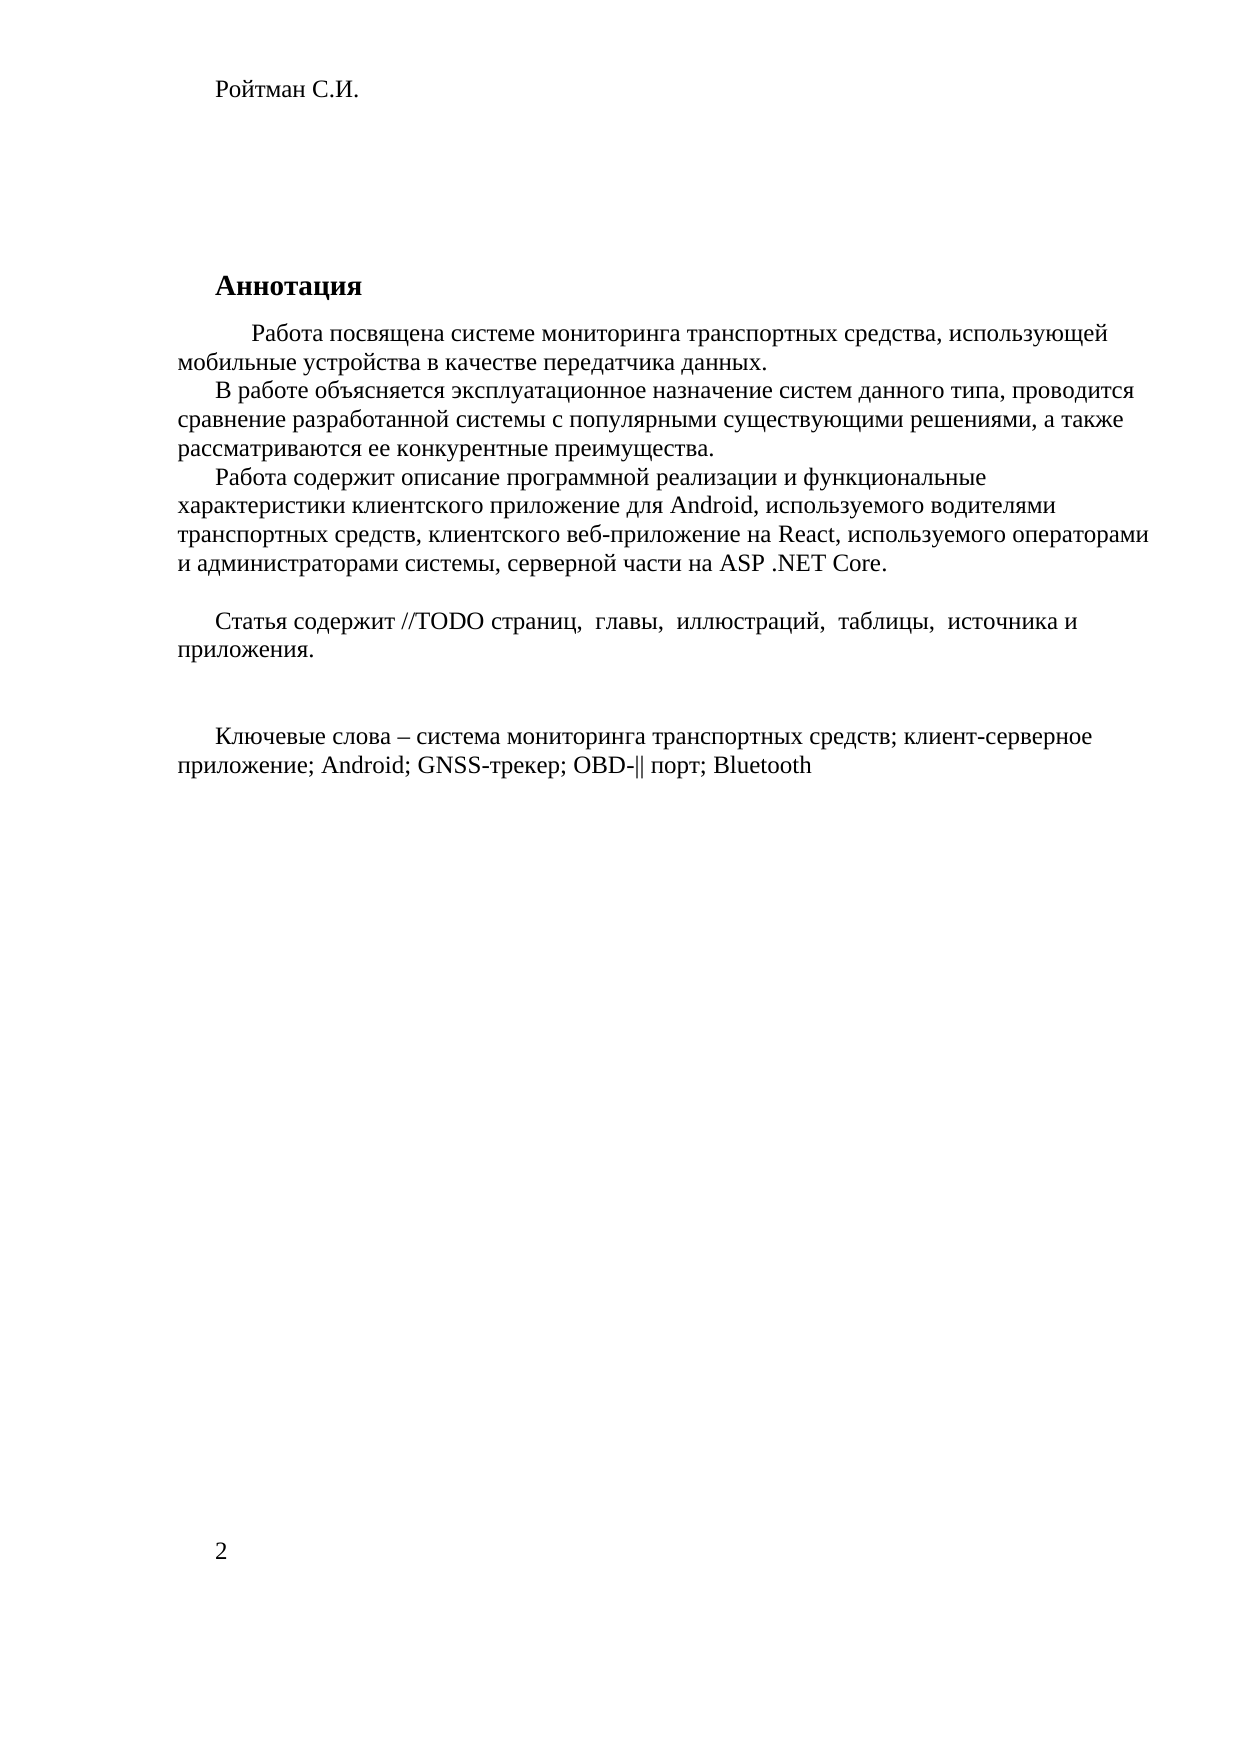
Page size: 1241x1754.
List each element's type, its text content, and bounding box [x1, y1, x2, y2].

text Статья содержит //TODO страниц, главы, иллюстраций, таблицы, источника и приложения. [177, 606, 1152, 663]
text В работе объясняется эксплуатационное назначение систем данного типа, проводится сравнение разработанной системы с популярными существующими решениями, а также рассматриваются ее конкурентные преимущества. [177, 375, 1152, 462]
text Ключевые слова – система мониторинга транспортных средств; клиент-серверное приложение; Android; GNSS-трекер; OBD-|| порт; Bluetooth [177, 721, 1152, 779]
text Работа содержит описание программной реализации и функциональные характеристики клиентского приложение для Android, используемого водителями транспортных средств, клиентского веб-приложение на React, используемого операторами и администраторами системы, серверной части на ASP .NET Core. [177, 462, 1152, 577]
text Работа посвящена системе мониторинга транспортных средства, использующей мобильные устройства в качестве передатчика данных. [177, 318, 1152, 375]
subtitle Аннотация [177, 268, 1152, 301]
